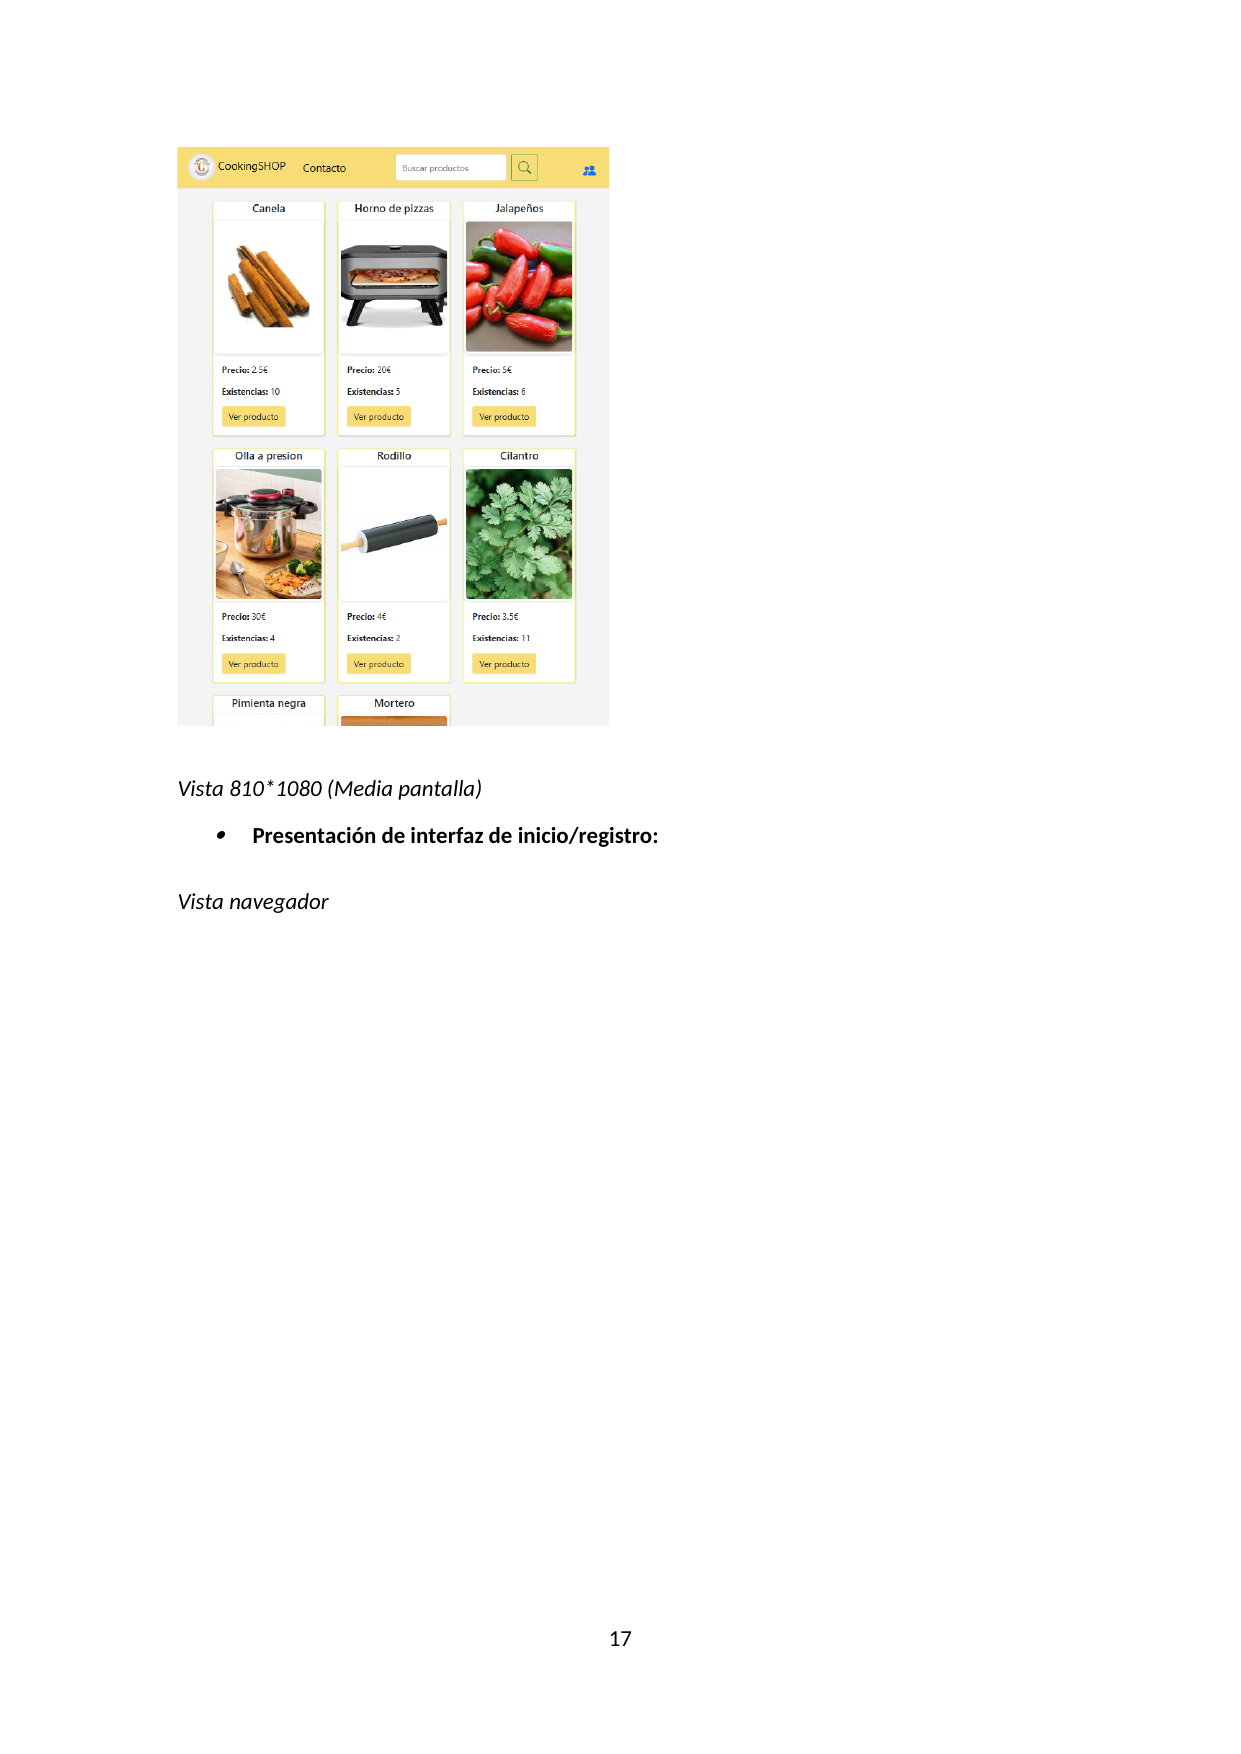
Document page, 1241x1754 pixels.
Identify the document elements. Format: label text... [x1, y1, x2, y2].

text Vista navegador [177, 887, 1063, 915]
list Presentación de interfaz de inicio/registro: [215, 821, 1063, 849]
picture [177, 147, 610, 726]
text Vista 810*1080 (Media pantalla) [177, 774, 1063, 802]
